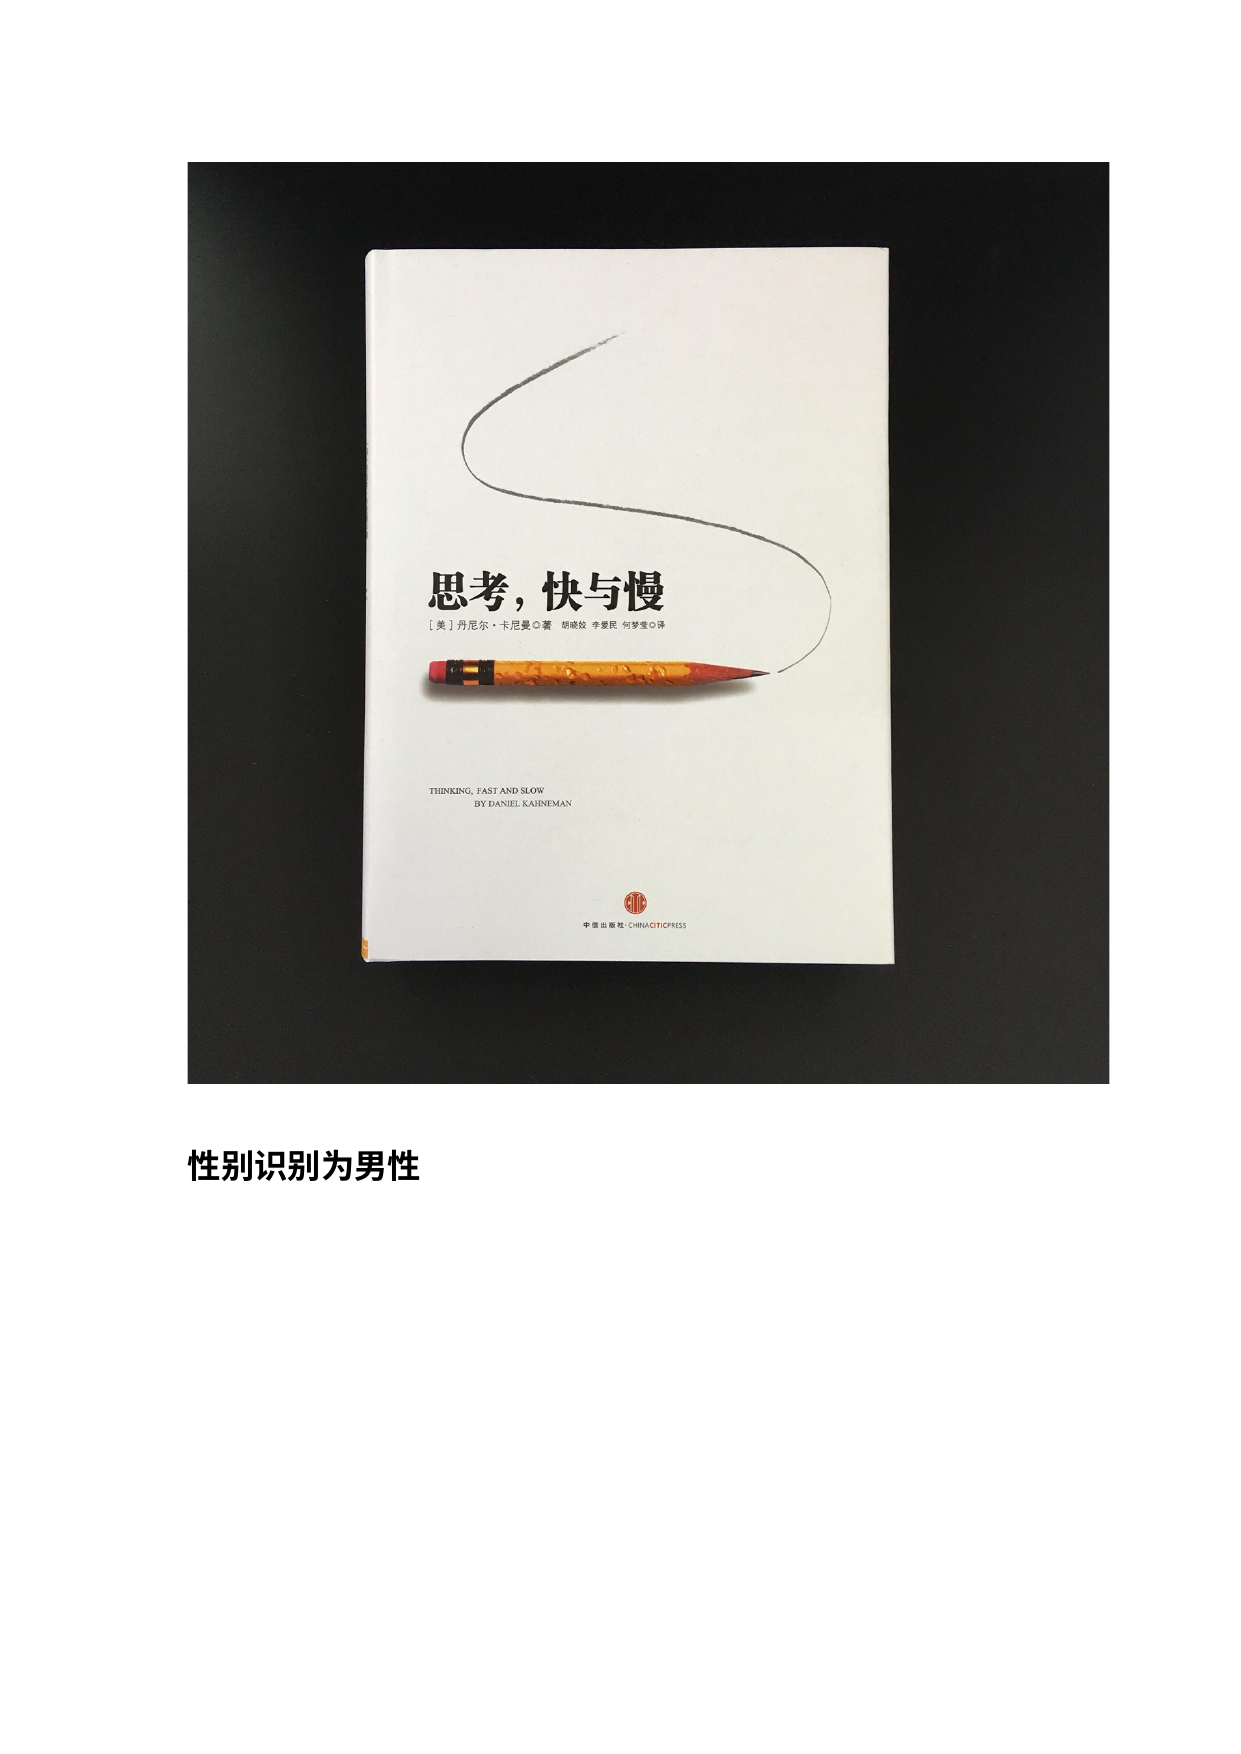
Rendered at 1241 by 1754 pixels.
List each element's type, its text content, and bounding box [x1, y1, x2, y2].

picture [187, 162, 1110, 1084]
subtitle 性别识别为男性 [187, 1132, 1053, 1197]
